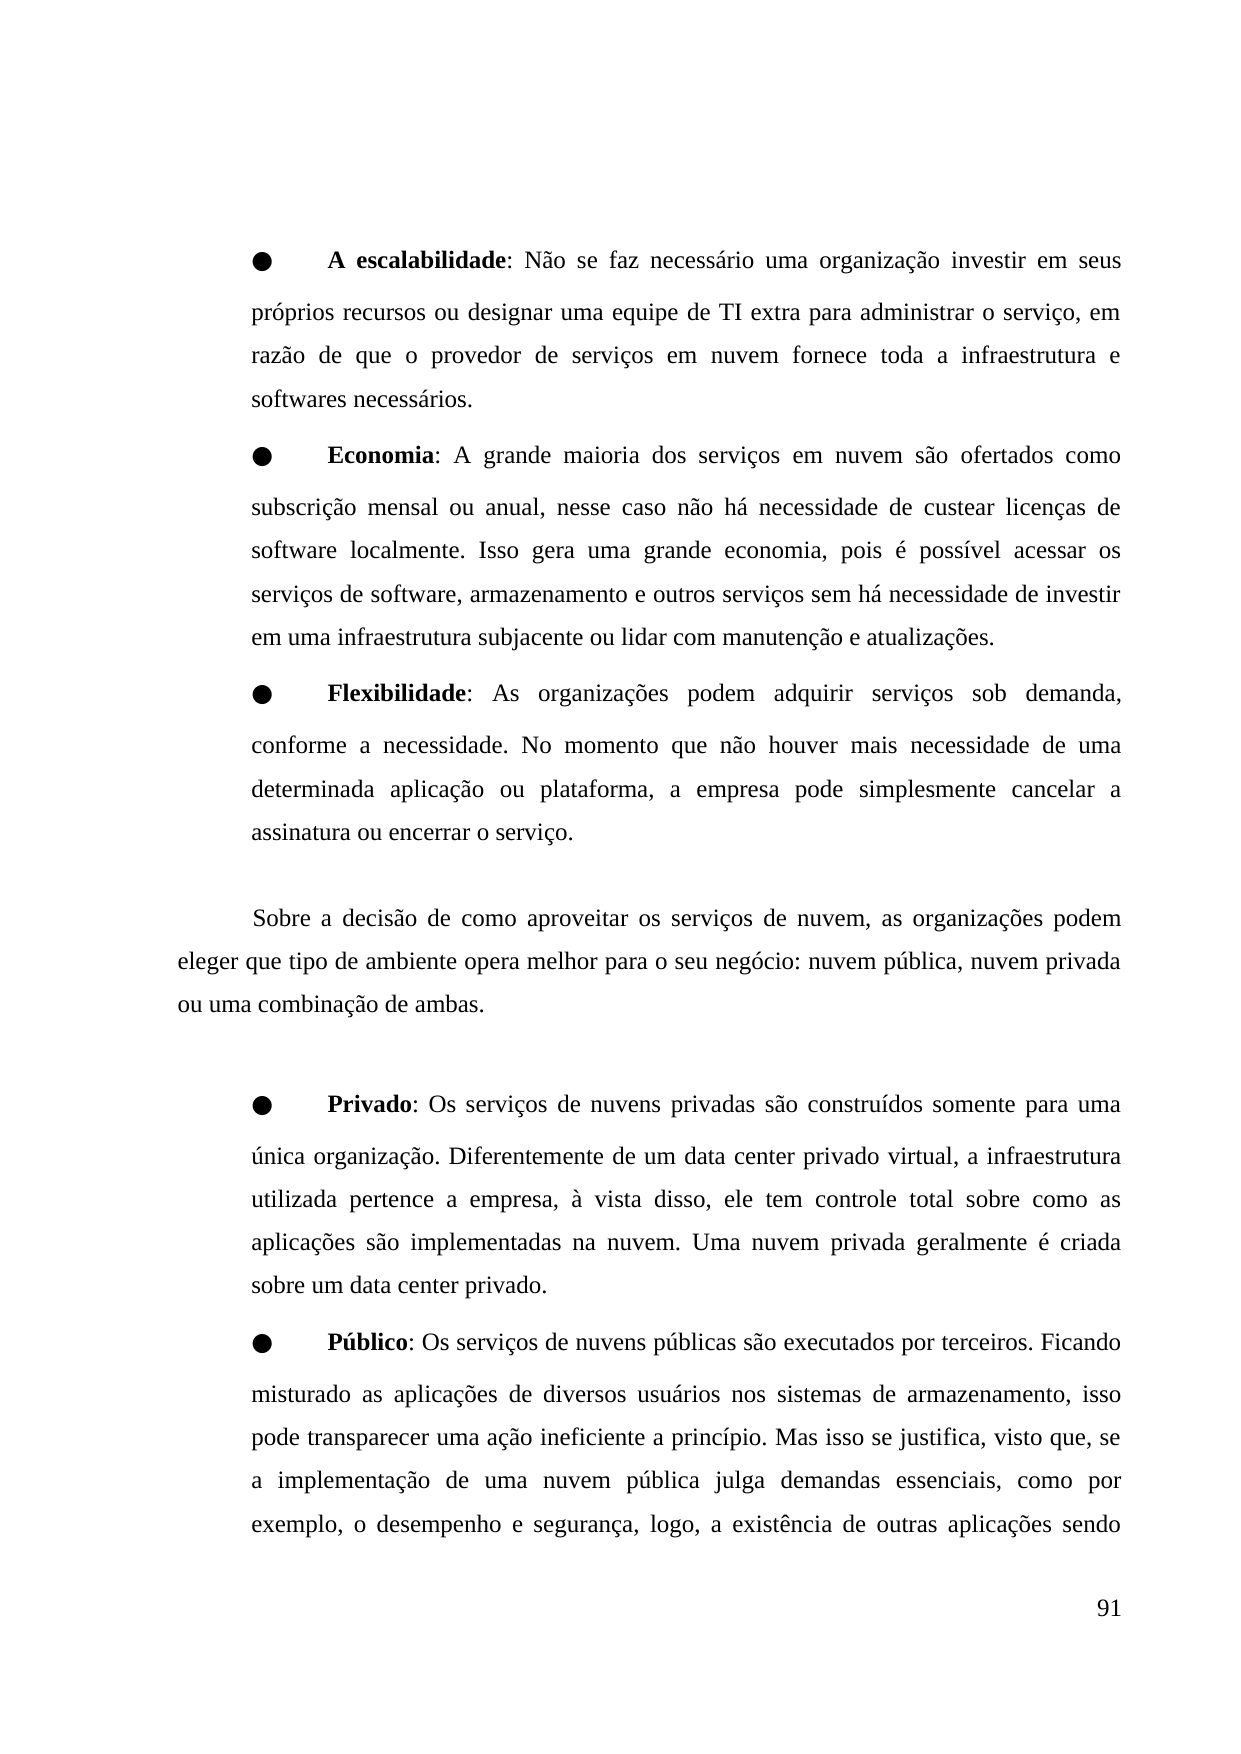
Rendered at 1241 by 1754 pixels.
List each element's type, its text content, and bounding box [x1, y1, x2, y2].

list Economia: A grande maioria dos serviços em nuvem são ofertados como subscrição mensal ou anual, nesse caso não há necessidade de custear licenças de software localmente. Isso gera uma grande economia, pois é possível acessar os serviços de software, armazenamento e outros serviços sem há necessidade de investir em uma infraestrutura subjacente ou lidar com manutenção e atualizações. [251, 427, 1122, 651]
list A escalabilidade: Não se faz necessário uma organização investir em seus próprios recursos ou designar uma equipe de TI extra para administrar o serviço, em razão de que o provedor de serviços em nuvem fornece toda a infraestrutura e softwares necessários. [251, 232, 1122, 412]
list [251, 1314, 1122, 1537]
list Privado: Os serviços de nuvens privadas são construídos somente para uma única organização. Diferentemente de um data center privado virtual, a infraestrutura utilizada pertence a empresa, à vista disso, ele tem controle total sobre como as aplicações são implementadas na nuvem. Uma nuvem privada geralmente é criada sobre um data center privado. [251, 1076, 1122, 1299]
text Sobre a decisão de como aproveitar os serviços de nuvem, as organizações podem eleger que tipo de ambiente opera melhor para o seu negócio: nuvem pública, nuvem privada ou uma combinação de ambas. [177, 903, 1122, 1018]
list Flexibilidade: As organizações podem adquirir serviços sob demanda, conforme a necessidade. No momento que não houver mais necessidade de uma determinada aplicação ou plataforma, a empresa pode simplesmente cancelar a assinatura ou encerrar o serviço. [251, 665, 1122, 846]
